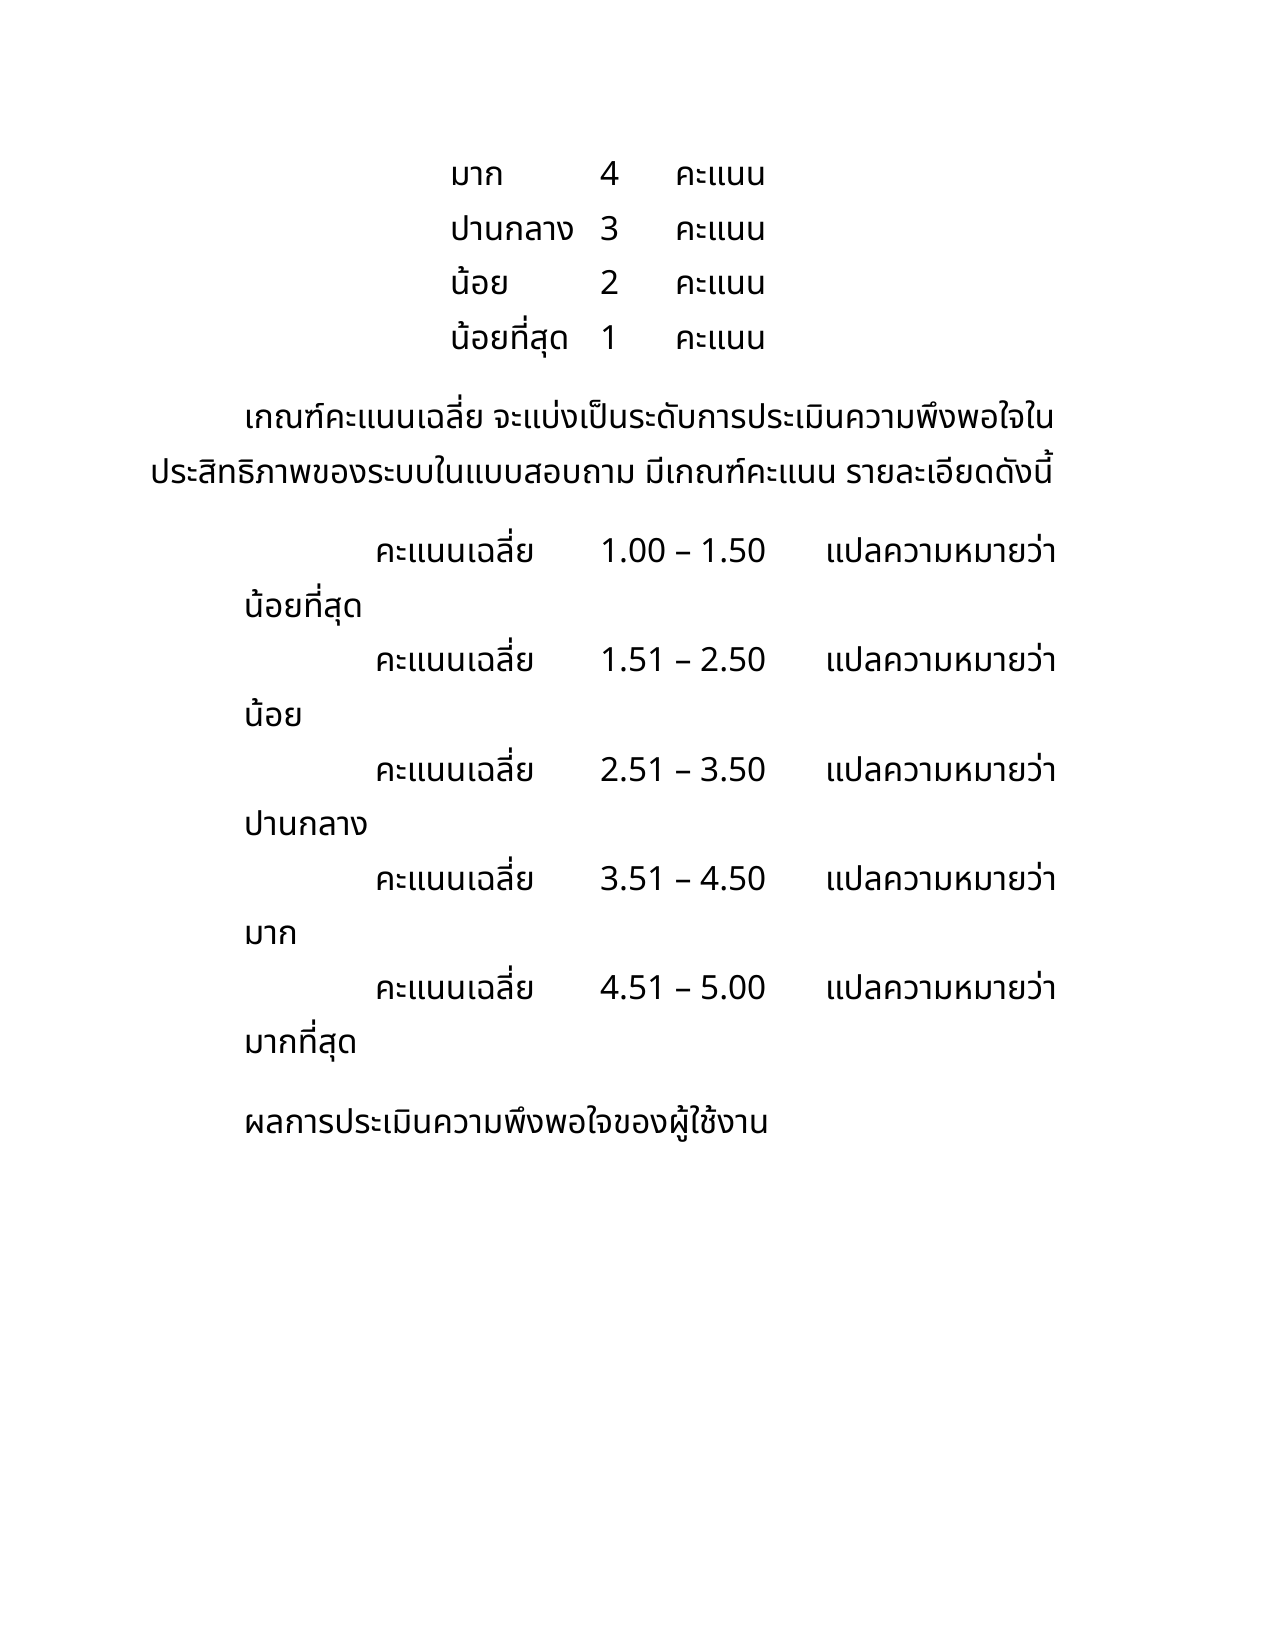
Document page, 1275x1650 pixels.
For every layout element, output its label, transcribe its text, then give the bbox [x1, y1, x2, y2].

text น้อย 2 คะแนน [150, 259, 1125, 310]
text คะแนนเฉลี่ย 3.51 – 4.50 แปลความหมายว่า มาก [150, 854, 1125, 960]
text ปานกลาง 3 คะแนน [150, 204, 1125, 255]
text คะแนนเฉลี่ย 4.51 – 5.00 แปลความหมายว่า มากที่สุด [150, 964, 1125, 1069]
text มาก 4 คะแนน [150, 150, 1125, 201]
text คะแนนเฉลี่ย 1.00 – 1.50 แปลความหมายว่า น้อยที่สุด [150, 527, 1125, 632]
text น้อยที่สุด 1 คะแนน [150, 314, 1125, 364]
text คะแนนเฉลี่ย 2.51 – 3.50 แปลความหมายว่า ปานกลาง [150, 745, 1125, 851]
text คะแนนเฉลี่ย 1.51 – 2.50 แปลความหมายว่า น้อย [150, 636, 1125, 741]
text เกณฑ์คะแนนเฉลี่ย จะแบ่งเป็นระดับการประเมินความพึงพอใจในประสิทธิภาพของระบบในแบบสอบถาม มีเกณฑ์คะแนน รายละเอียดดังนี้ [150, 393, 1125, 498]
text ผลการประเมินความพึงพอใจของผู้ใช้งาน [150, 1098, 1125, 1148]
